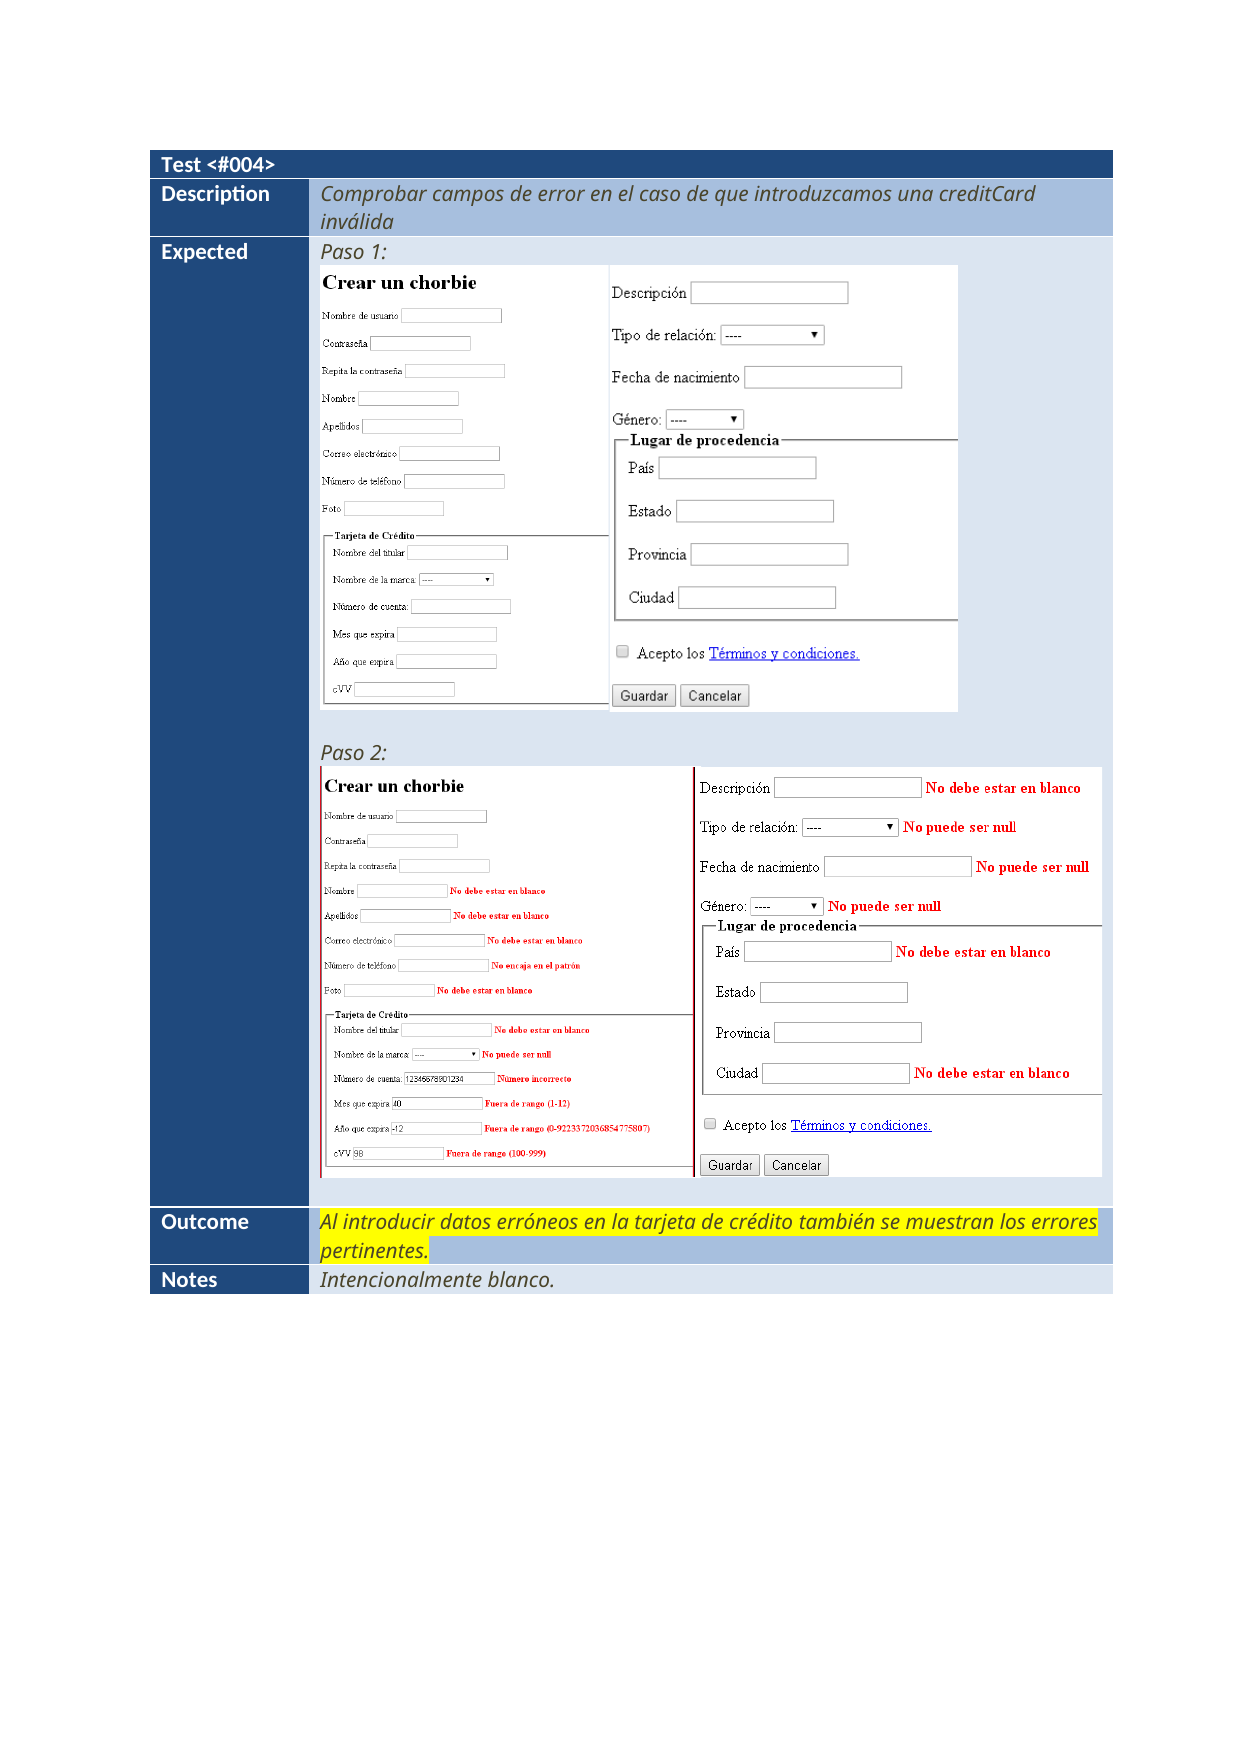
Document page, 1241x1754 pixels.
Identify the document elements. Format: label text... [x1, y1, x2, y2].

picture [320, 265, 958, 712]
table_header Test <#004> [150, 150, 1113, 178]
table_cell Description [150, 179, 309, 236]
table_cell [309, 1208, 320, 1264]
table_cell Intencionalmente blanco. [309, 1265, 1113, 1294]
table_cell Expected [150, 237, 309, 1206]
table_cell Al introducir datos erróneos en la tarjeta de crédito también se muestran los errores pertinentes. [429, 1208, 1113, 1264]
table_cell Paso 1: Paso 2: [309, 237, 1113, 1206]
picture [320, 766, 1103, 1178]
table_cell Comprobar campos de error en el caso de que introduzcamos una creditCard inválida [309, 179, 1113, 236]
table_cell Notes [150, 1265, 309, 1294]
table_cell Outcome [150, 1208, 309, 1264]
